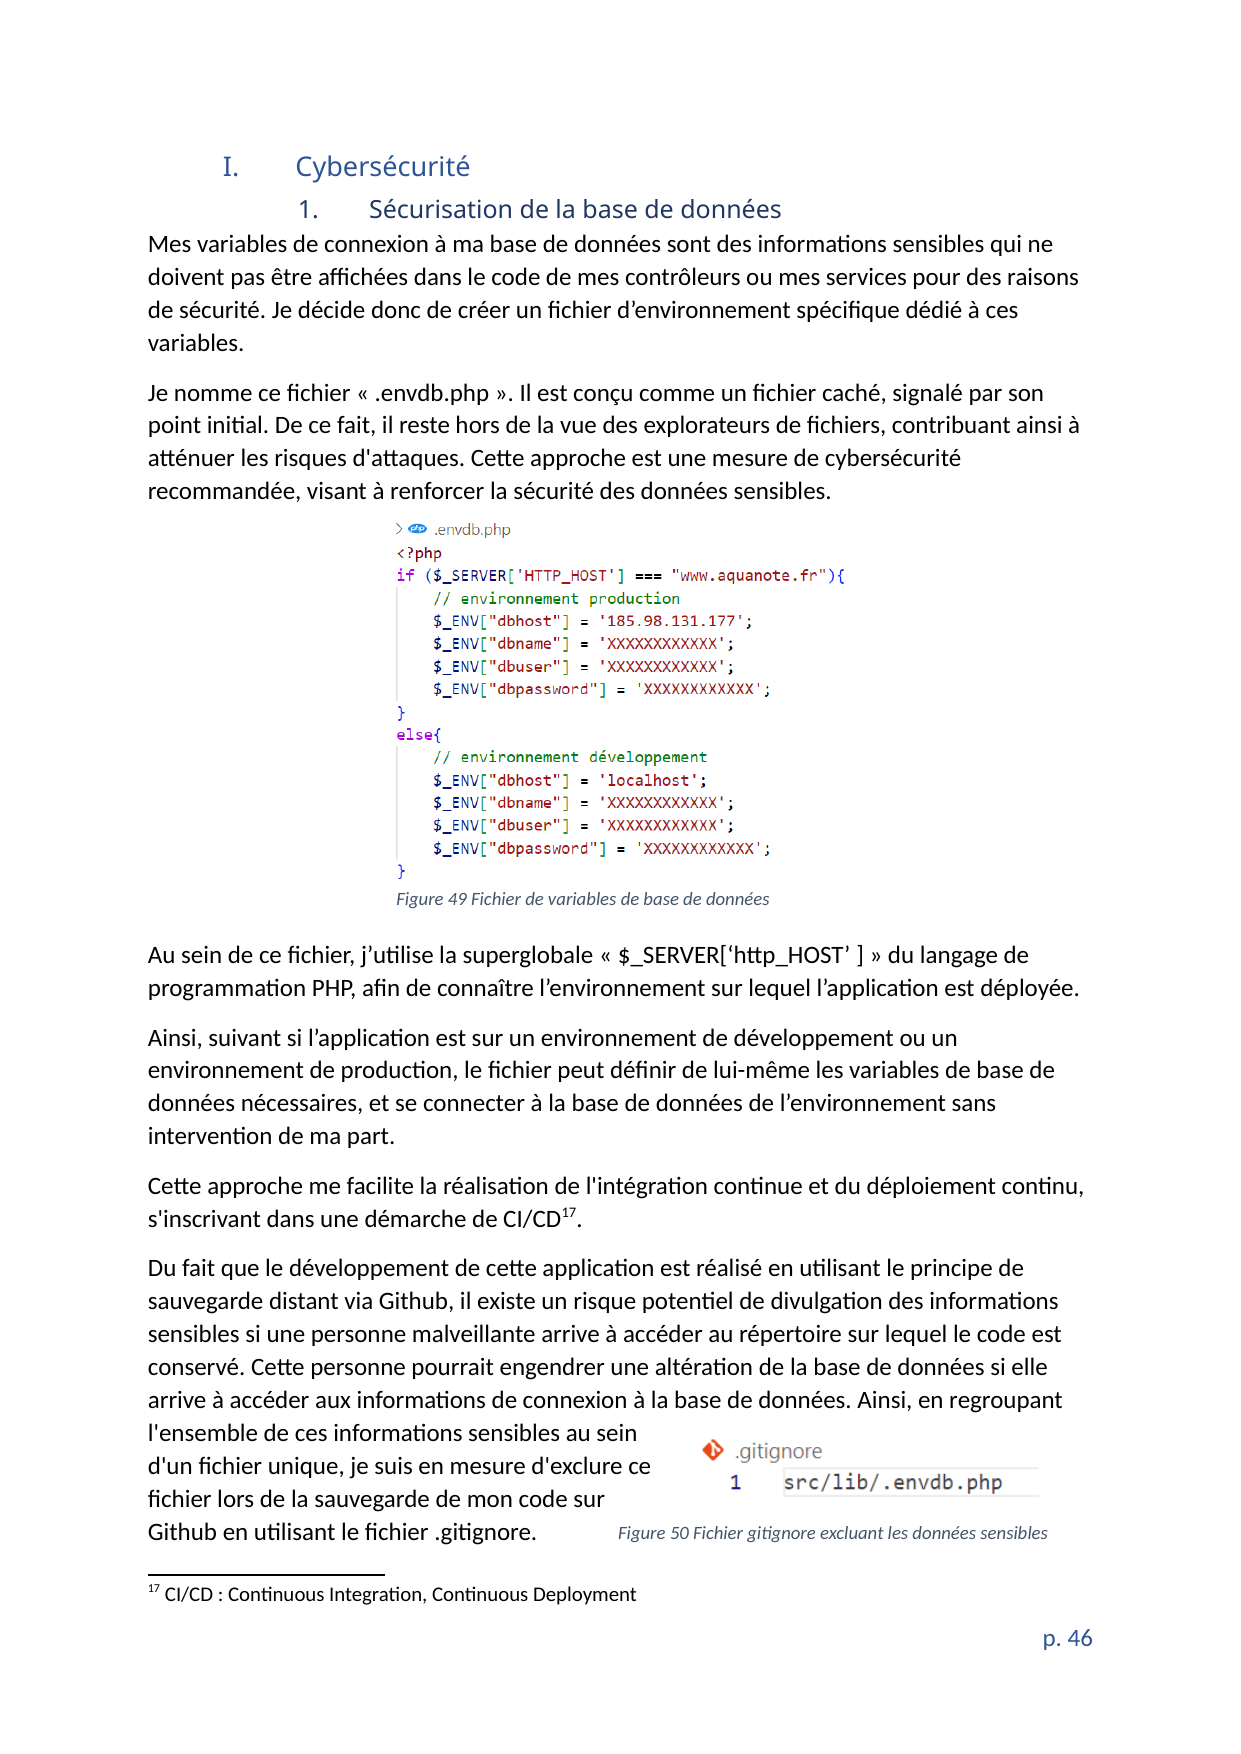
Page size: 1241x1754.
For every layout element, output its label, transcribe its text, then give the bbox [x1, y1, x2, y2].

text Je nomme ce fichier « .envdb.php ». Il est conçu comme un fichier caché, signalé par son point initial. De ce fait, il reste hors de la vue des explorateurs de fichiers, contribuant ainsi à atténuer les risques d'attaques. Cette approche est une mesure de cybersécurité recommandée, visant à renforcer la sécurité des données sensibles. [148, 377, 1093, 506]
text Du fait que le développement de cette application est réalisé en utilisant le principe de sauvegarde distant via Github, il existe un risque potentiel de divulgation des informations sensibles si une personne malveillante arrive à accéder au répertoire sur lequel le code est conservé. Cette personne pourrait engendrer une altération de la base de données si elle arrive à accéder aux informations de connexion à la base de données. Ainsi, en regroupant l'ensemble de ces informations sensibles au sein d'un fichier unique, je suis en mesure d'exclure ce fichier lors de la sauvegarde de mon code sur Github en utilisant le fichier .gitignore. [148, 1252, 1093, 1546]
text Ainsi, suivant si l’application est sur un environnement de développement ou un environnement de production, le fichier peut définir de lui-même les variables de base de données nécessaires, et se connecter à la base de données de l’environnement sans intervention de ma part. [148, 1022, 1093, 1151]
subtitle Cybersécurité [223, 148, 1093, 184]
subtitle Sécurisation de la base de données [298, 192, 1093, 226]
picture [396, 523, 844, 879]
text Mes variables de connexion à ma base de données sont des informations sensibles qui ne doivent pas être affichées dans le code de mes contrôleurs ou mes services pour des raisons de sécurité. Je décide donc de créer un fichier d’environnement spécifique dédié à ces variables. [148, 228, 1093, 358]
text Cette approche me facilite la réalisation de l'intégration continue et du déploiement continu, s'inscrivant dans une démarche de CI/CD. [148, 1170, 1093, 1233]
picture [695, 1435, 1039, 1504]
